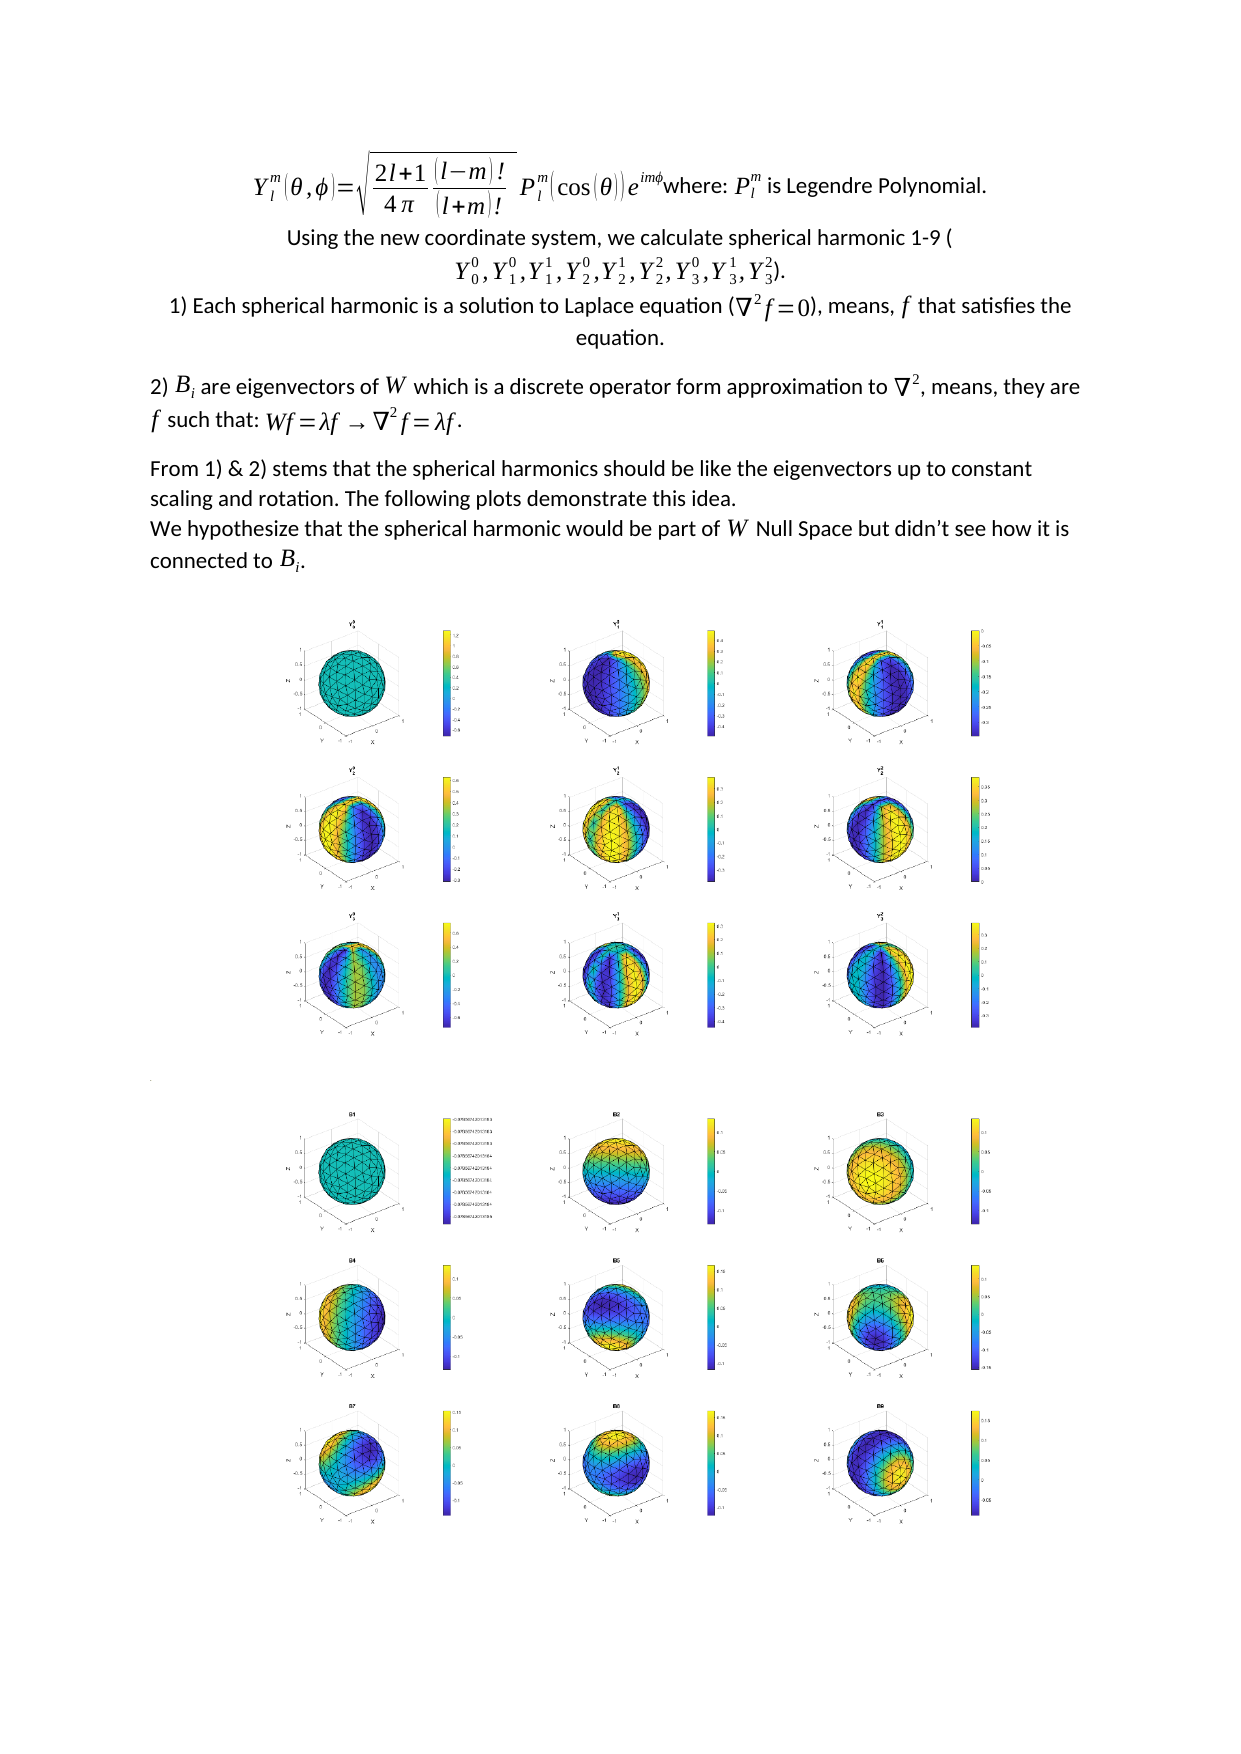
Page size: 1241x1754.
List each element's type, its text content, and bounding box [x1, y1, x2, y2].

text From 1) & 2) stems that the spherical harmonics should be like the eigenvectors up to constant scaling and rotation. The following plots demonstrate this idea. We hypothesize that the spherical harmonic would be part of Null Space but didn’t see how it is connected to . [150, 454, 1090, 576]
picture [150, 594, 1091, 1081]
picture [150, 1082, 1091, 1569]
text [150, 150, 1090, 351]
text 2) are eigenvectors of which is a discrete operator form approximation to , means, they are such that: . [150, 370, 1090, 435]
